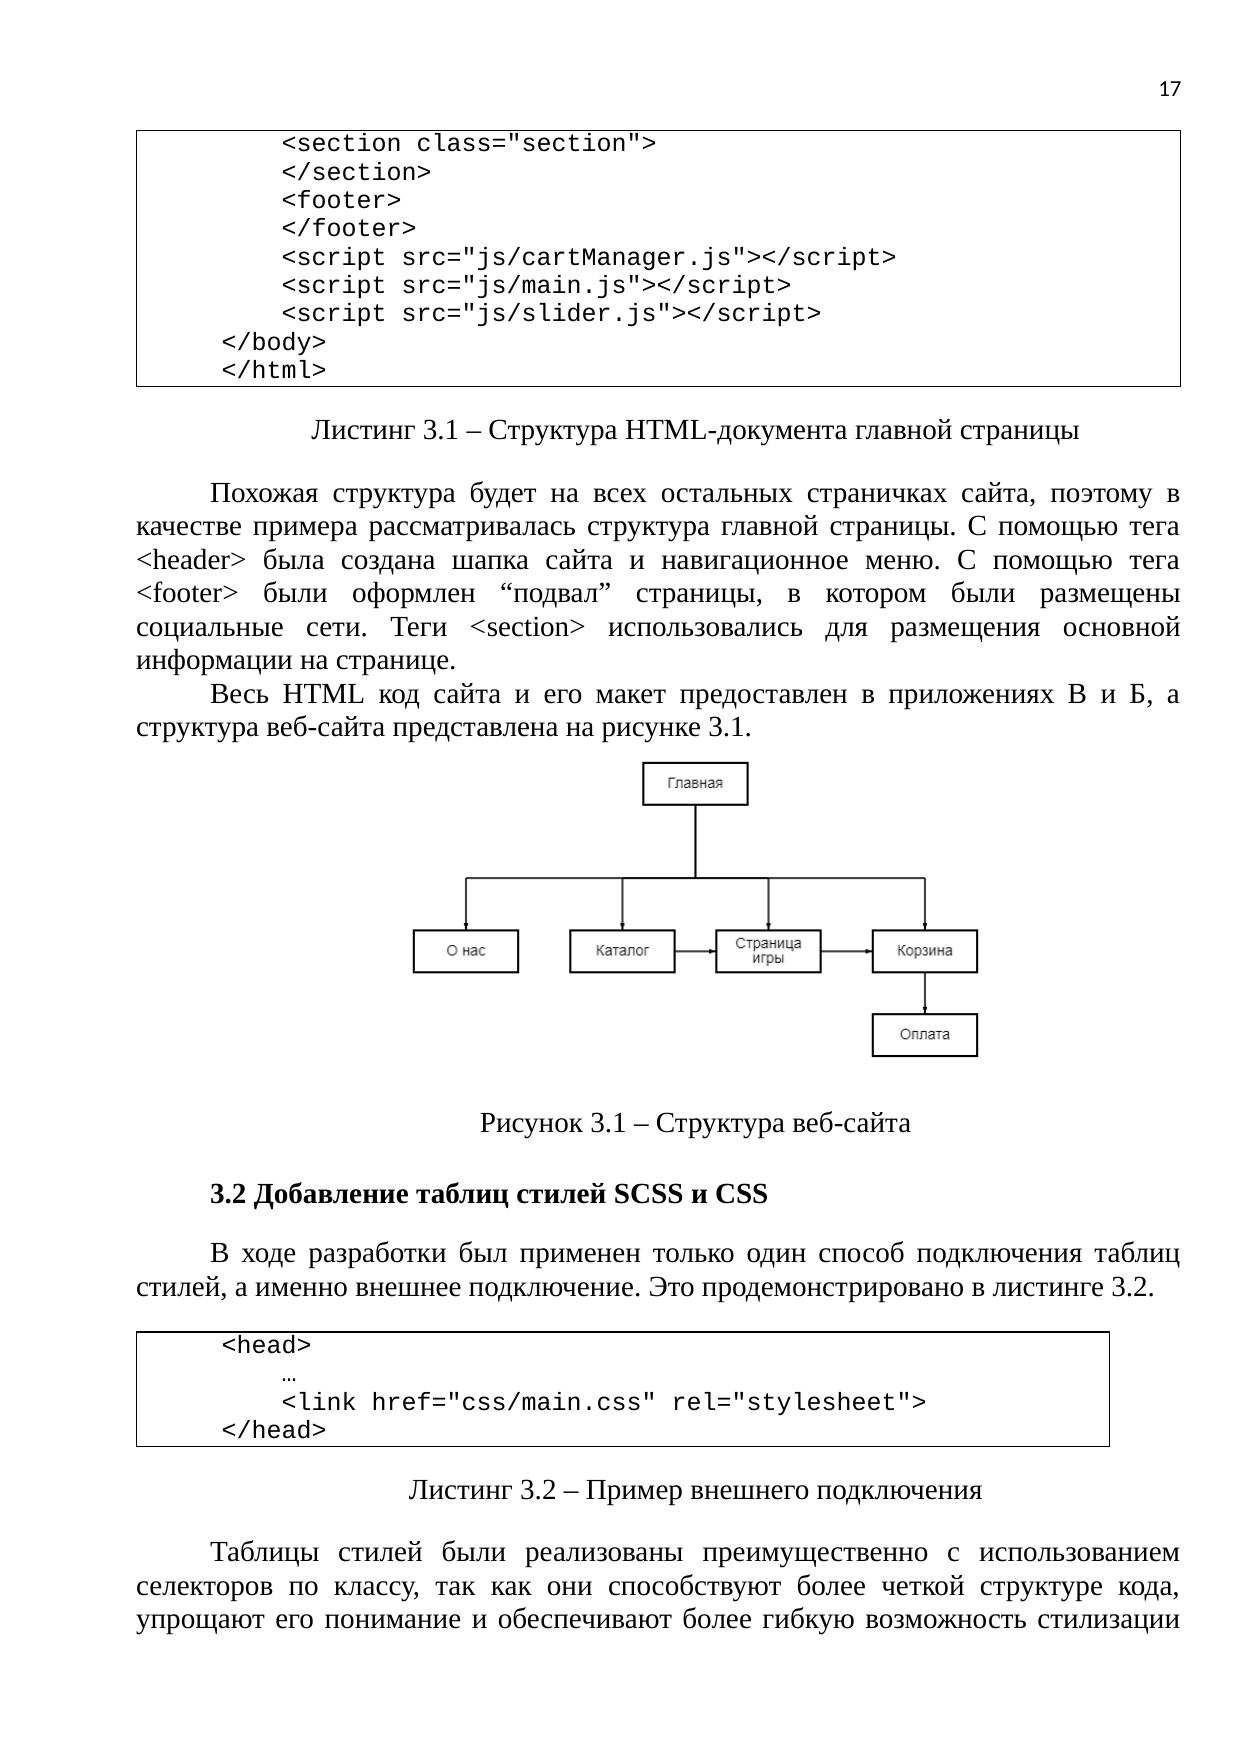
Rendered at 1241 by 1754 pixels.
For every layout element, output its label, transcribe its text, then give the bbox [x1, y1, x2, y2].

text Похожая структура будет на всех остальных страничках сайта, поэтому в качестве примера рассматривалась структура главной страницы. С помощью тега <header> была создана шапка сайта и навигационное меню. С помощью тега <footer> были оформлен “подвал” страницы, в котором были размещены социальные сети. Теги <section> использовались для размещения основной информации на странице. [136, 475, 1181, 676]
text Листинг 3.2 – Пример внешнего подключения [136, 1472, 1181, 1505]
text Листинг 3.1 – Структура HTML-документа главной страницы [136, 412, 1181, 446]
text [136, 1534, 1181, 1635]
text Рисунок 3.1 – Структура веб-сайта [136, 1106, 1181, 1139]
text В ходе разработки был применен только один способ подключения таблиц стилей, а именно внешнее подключение. Это продемонстрировано в листинге 3.2. [136, 1235, 1181, 1302]
text 3.2 Добавление таблиц стилей SCSS и CSS [136, 1177, 1181, 1210]
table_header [137, 131, 1180, 386]
text Весь HTML код сайта и его макет предоставлен в приложениях В и Б, а структура веб-сайта представлена на рисунке 3.1. [136, 676, 1181, 743]
picture [393, 743, 998, 1077]
table_header <head> … <link href="css/main.css" rel="stylesheet"> </head> [137, 1333, 1109, 1446]
